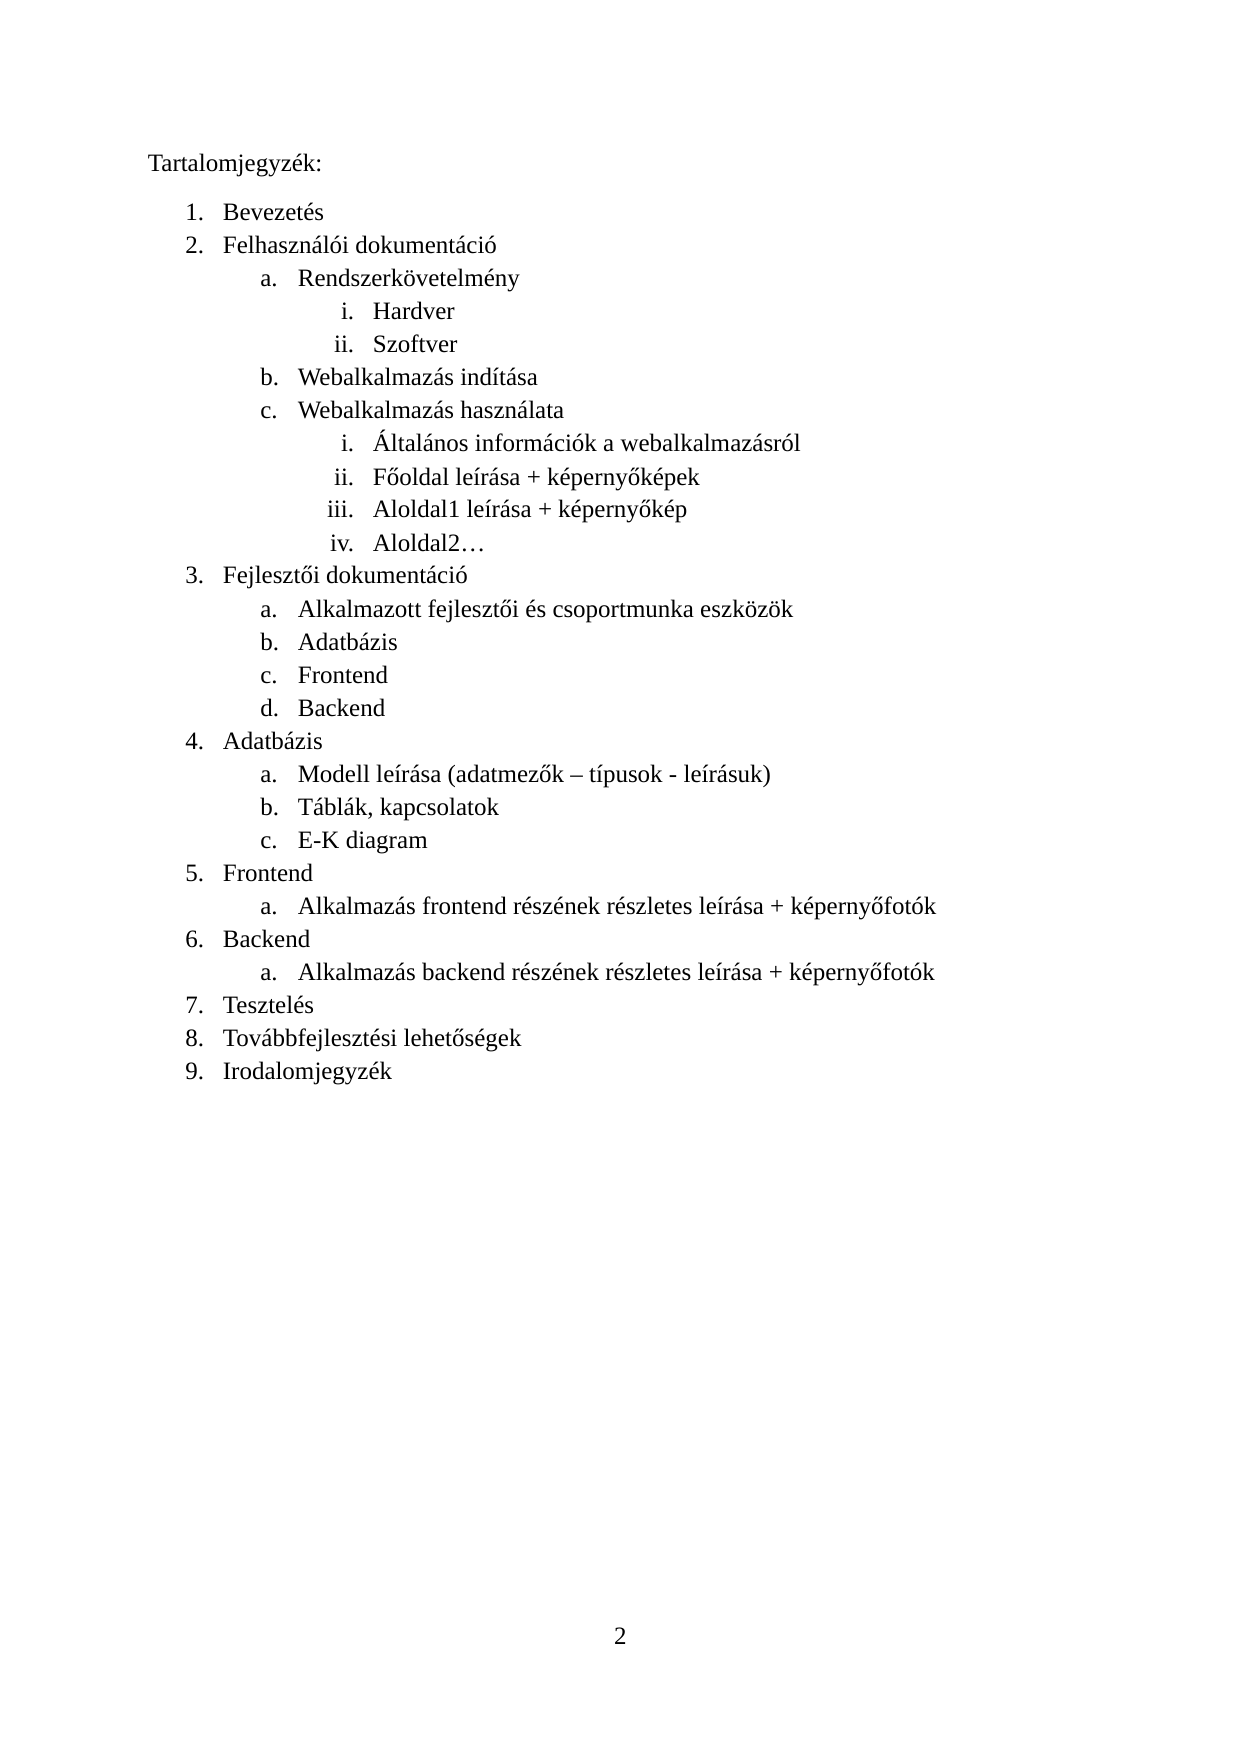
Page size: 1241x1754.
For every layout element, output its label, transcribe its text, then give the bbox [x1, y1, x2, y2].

list Irodalomjegyzék [185, 1056, 1092, 1085]
list Fejlesztői dokumentáció [185, 561, 1092, 589]
list Backend [185, 924, 1092, 953]
list Hardver [354, 296, 1092, 325]
list Tesztelés [185, 990, 1092, 1019]
list Aloldal1 leírása + képernyőkép [354, 494, 1092, 523]
list Webalkalmazás indítása [260, 362, 1092, 391]
list Modell leírása (adatmezők – típusok - leírásuk) [260, 759, 1092, 787]
list Továbbfejlesztési lehetőségek [185, 1023, 1092, 1052]
list Táblák, kapcsolatok [260, 792, 1092, 821]
list E-K diagram [260, 825, 1092, 853]
list Alkalmazás frontend részének részletes leírása + képernyőfotók [260, 891, 1092, 919]
list Frontend [185, 858, 1092, 887]
list Adatbázis [185, 726, 1092, 754]
list Alkalmazás backend részének részletes leírása + képernyőfotók [260, 957, 1092, 986]
list Általános információk a webalkalmazásról [354, 428, 1092, 457]
list Alkalmazott fejlesztői és csoportmunka eszközök [260, 594, 1092, 622]
text Tartalomjegyzék: [148, 148, 1092, 176]
list Főoldal leírása + képernyőképek [354, 462, 1092, 490]
list Backend [260, 693, 1092, 721]
list Szoftver [354, 329, 1092, 358]
list Rendszerkövetelmény [260, 263, 1092, 292]
list Frontend [260, 660, 1092, 688]
list Aloldal2… [354, 528, 1092, 556]
list Felhasználói dokumentáció [185, 230, 1092, 259]
list Webalkalmazás használata [260, 396, 1092, 424]
list Adatbázis [260, 627, 1092, 655]
list Bevezetés [185, 197, 1092, 226]
